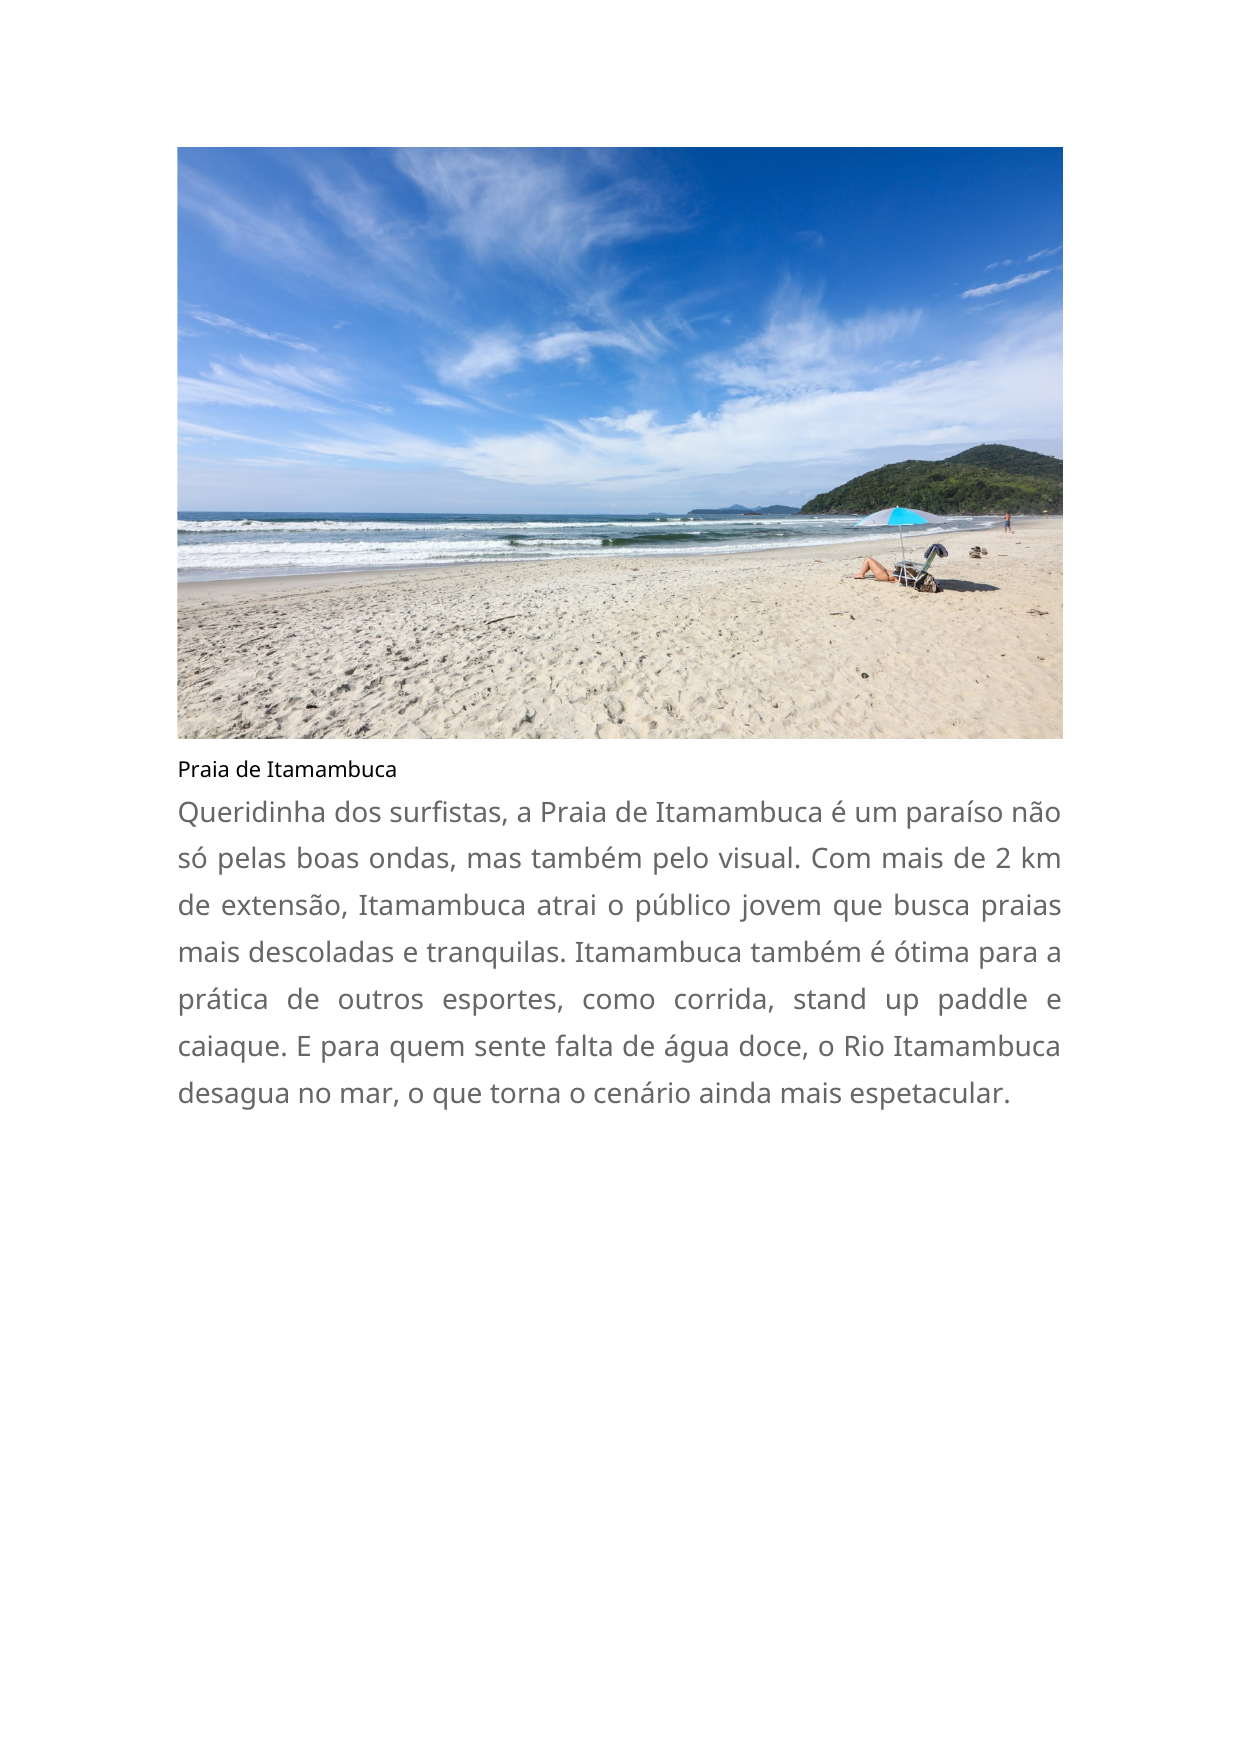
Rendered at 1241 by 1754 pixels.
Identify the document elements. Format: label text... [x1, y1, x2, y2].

picture [177, 147, 1063, 739]
text Praia de Itamambuca [177, 739, 1063, 783]
text Queridinha dos surfistas, a Praia de Itamambuca é um paraíso não só pelas boas ondas, mas também pelo visual. Com mais de 2 km de extensão, Itamambuca atrai o público jovem que busca praias mais descoladas e tranquilas. Itamambuca também é ótima para a prática de outros esportes, como corrida, stand up paddle e caiaque. E para quem sente falta de água doce, o Rio Itamambuca desagua no mar, o que torna o cenário ainda mais espetacular. [177, 783, 1063, 1111]
